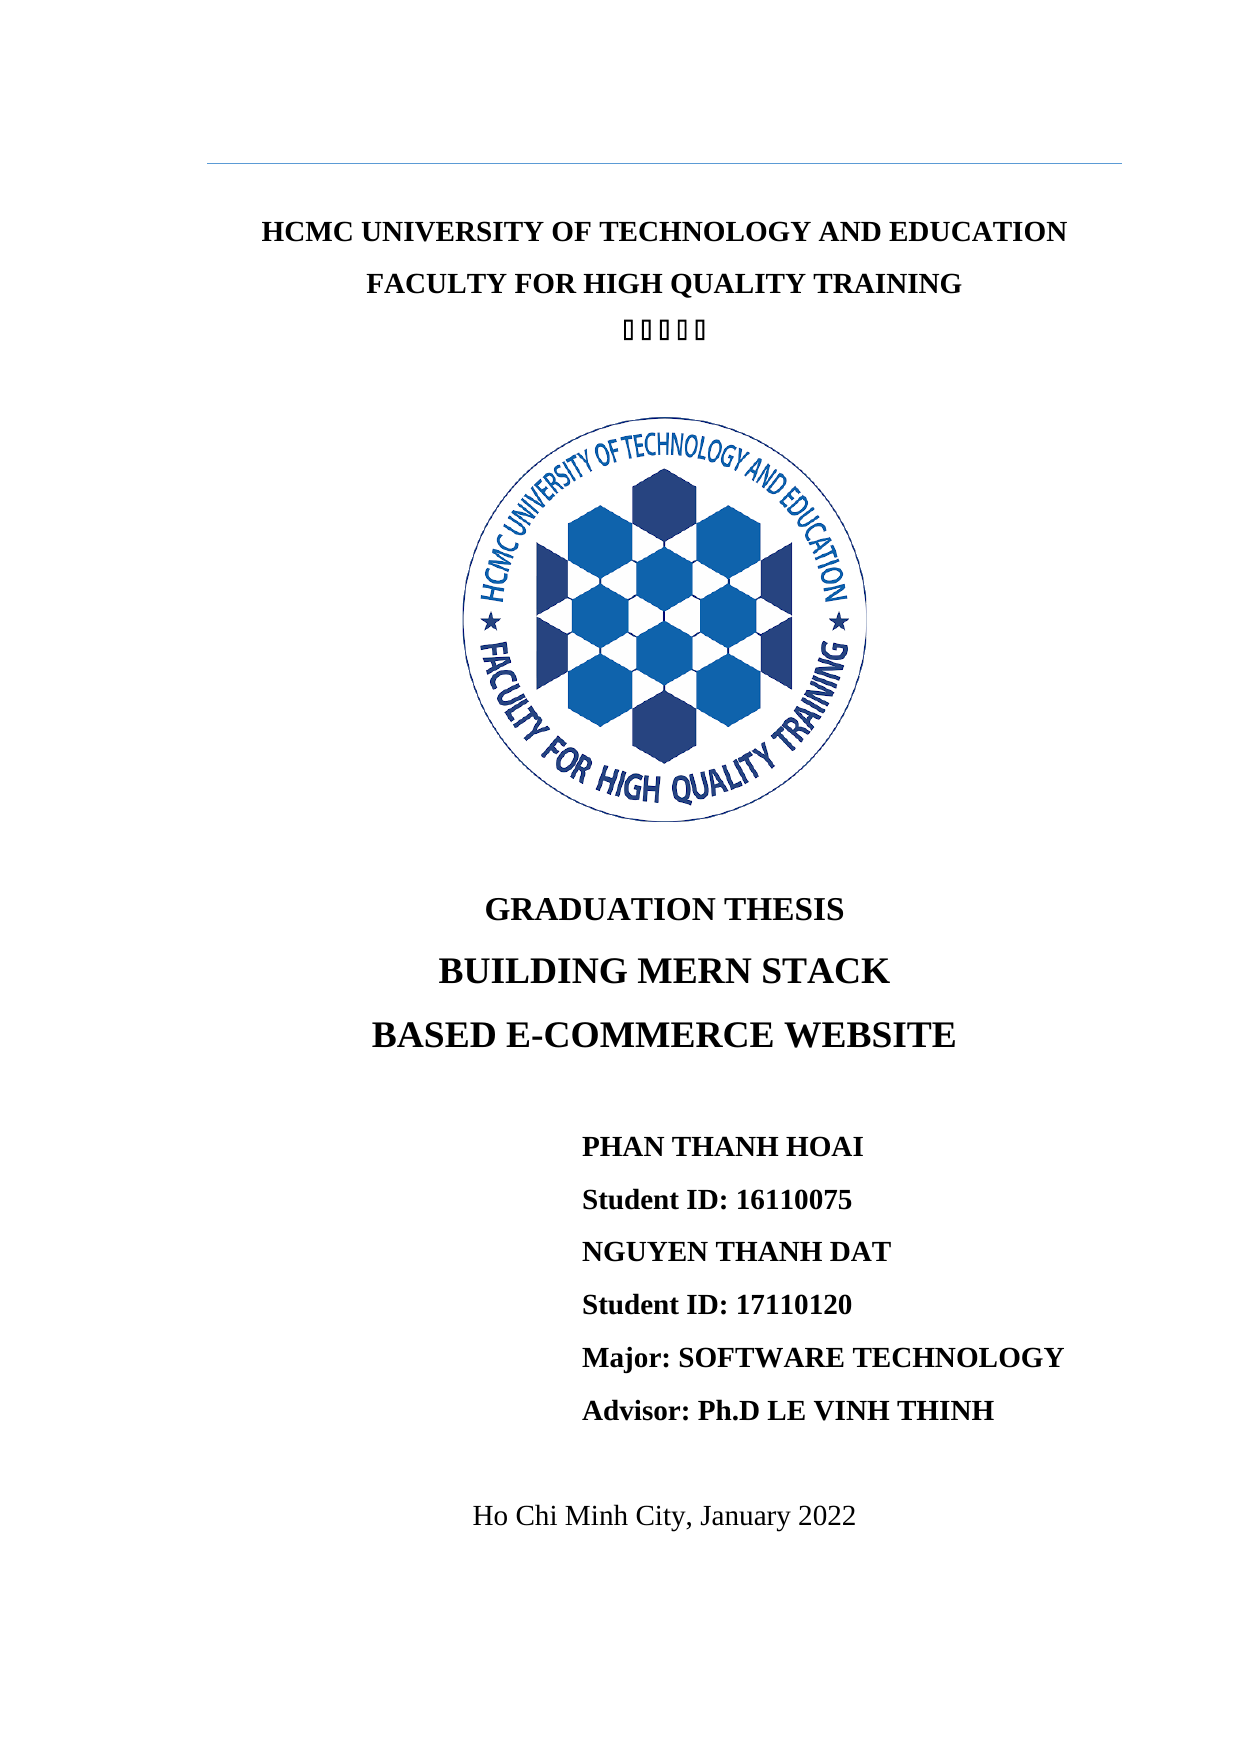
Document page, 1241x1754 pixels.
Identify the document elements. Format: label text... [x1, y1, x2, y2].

text Student ID: 16110075 [507, 1182, 1122, 1215]
text Major: SOFTWARE TECHNOLOGY [582, 1340, 1122, 1373]
text Advisor: Ph.D LE VINH THINH [507, 1393, 1122, 1426]
text Ho Chi Minh City, January 2022 [207, 1498, 1122, 1532]
text HCMC UNIVERSITY OF TECHNOLOGY AND EDUCATION [207, 214, 1122, 247]
text PHAN THANH HOAI [507, 1129, 1122, 1163]
text BUILDING MERN STACK [207, 948, 1122, 991]
text BASED E-COMMERCE WEBSITE [207, 1012, 1122, 1055]
picture [462, 417, 867, 822]
text NGUYEN THANH DAT [507, 1234, 1122, 1268]
text GRADUATION THESIS [207, 890, 1122, 928]
text Student ID: 17110120 [507, 1287, 1122, 1321]
text FACULTY FOR HIGH QUALITY TRAINING [207, 267, 1122, 300]
